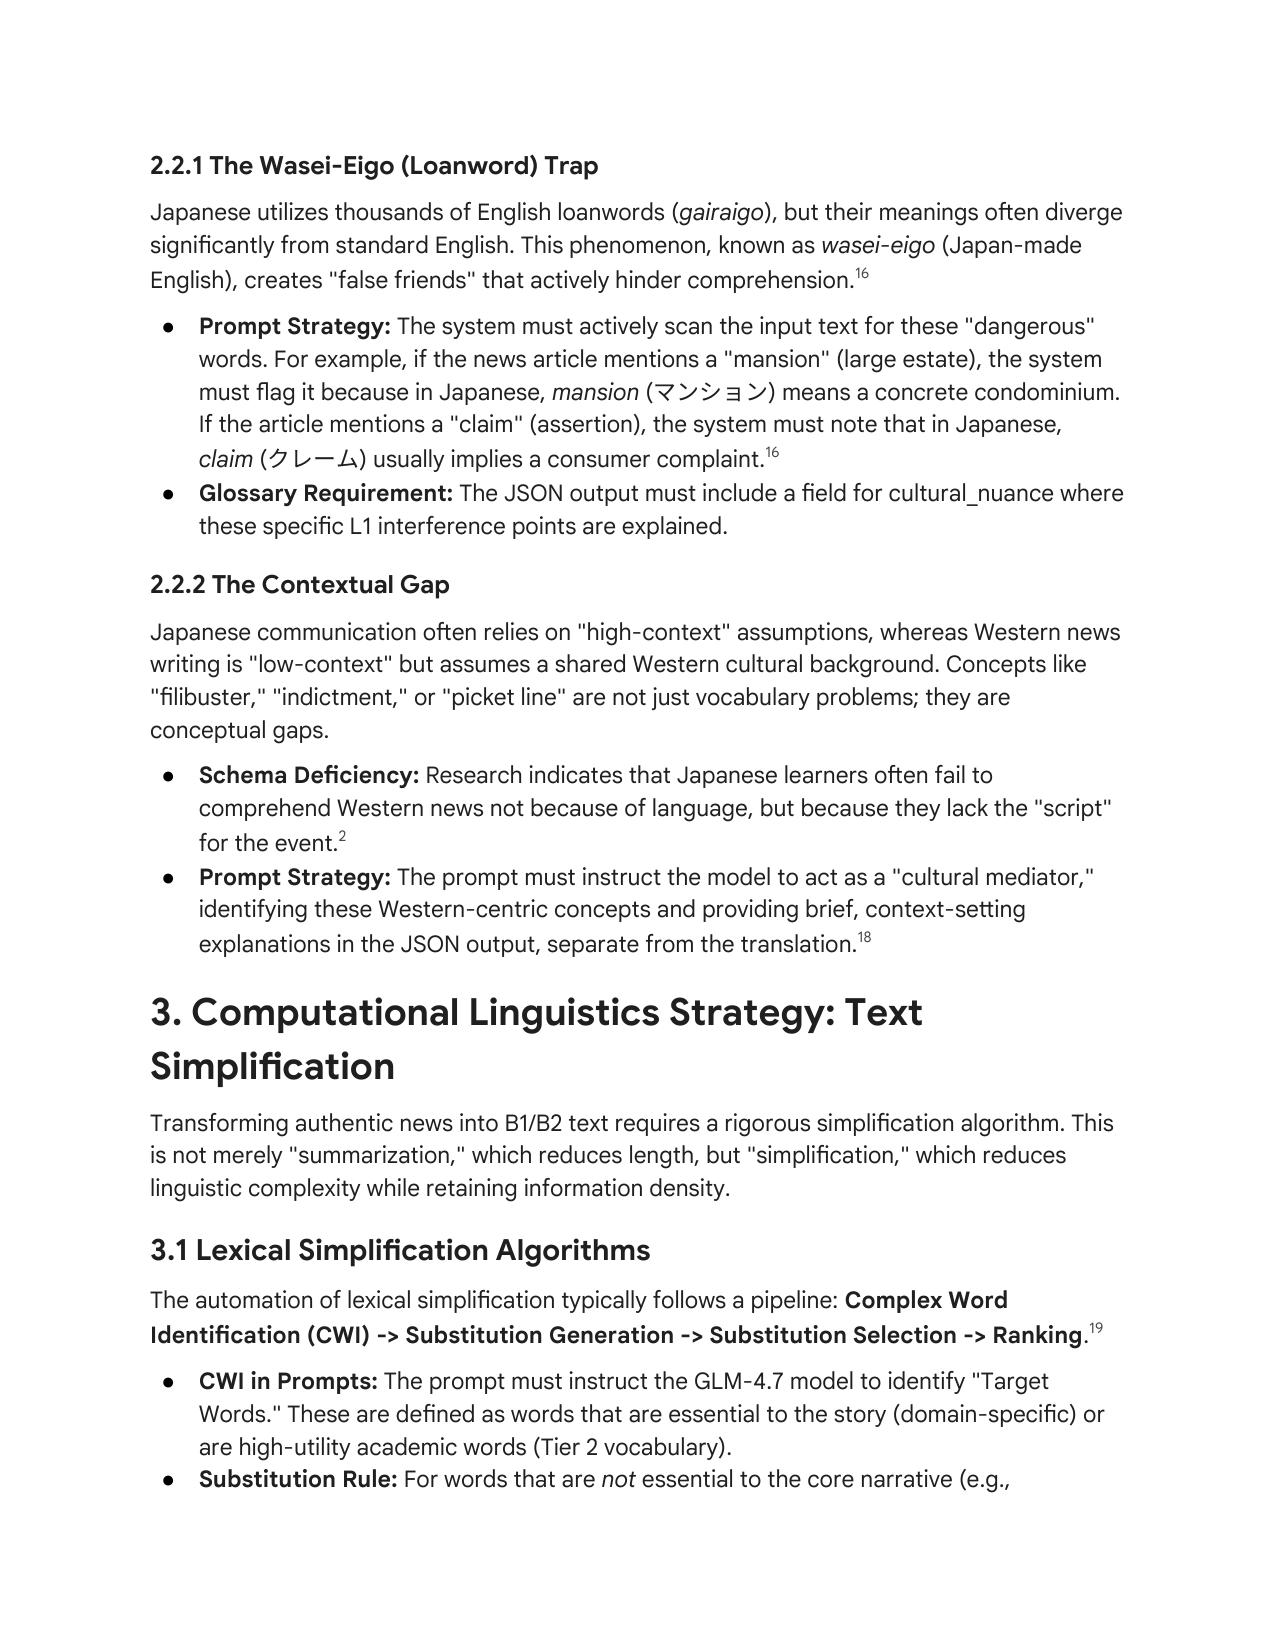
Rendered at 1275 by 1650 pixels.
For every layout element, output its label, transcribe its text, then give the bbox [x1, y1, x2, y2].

subtitle 2.2.2 The Contextual Gap [150, 570, 1125, 601]
text Transforming authentic news into B1/B2 text requires a rigorous simplification algorithm. This is not merely "summarization," which reduces length, but "simplification," which reduces linguistic complexity while retaining information density. [150, 1109, 1125, 1203]
list Prompt Strategy: The prompt must instruct the model to act as a "cultural mediator," identifying these Western-centric concepts and providing brief, context-setting explanations in the JSON output, separate from the translation.18 [161, 863, 1125, 960]
list Glossary Requirement: The JSON output must include a field for cultural_nuance where these specific L1 interference points are explained. [161, 479, 1125, 541]
text The automation of lexical simplification typically follows a pipeline: Complex Word Identification (CWI) -> Substitution Generation -> Substitution Selection -> Ranking.19 [150, 1286, 1125, 1351]
list CWI in Prompts: The prompt must instruct the GLM-4.7 model to identify "Target Words." These are defined as words that are essential to the story (domain-specific) or are high-utility academic words (Tier 2 vocabulary). [161, 1368, 1125, 1462]
text Japanese utilizes thousands of English loanwords (gairaigo), but their meanings often diverge significantly from standard English. This phenomenon, known as wasei-eigo (Japan-made English), creates "false friends" that actively hinder comprehension.16 [150, 198, 1125, 295]
subtitle 3.1 Lexical Simplification Algorithms [150, 1232, 1125, 1269]
subtitle 2.2.1 The Wasei-Eigo (Loanword) Trap [150, 150, 1125, 181]
list Prompt Strategy: The system must actively scan the input text for these "dangerous" words. For example, if the news article mentions a "mansion" (large estate), the system must flag it because in Japanese, mansion (マンション) means a concrete condominium. If the article mentions a "claim" (assertion), the system must note that in Japanese, claim (クレーム) usually implies a consumer complaint.16 [161, 312, 1125, 475]
list Schema Deficiency: Research indicates that Japanese learners often fail to comprehend Western news not because of language, but because they lack the "script" for the event.2 [161, 761, 1125, 858]
subtitle 3. Computational Linguistics Strategy: Text Simplification [150, 989, 1125, 1090]
text Japanese communication often relies on "high-context" assumptions, whereas Western news writing is "low-context" but assumes a shared Western cultural background. Concepts like "filibuster," "indictment," or "picket line" are not just vocabulary problems; they are conceptual gaps. [150, 618, 1125, 745]
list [161, 1466, 1125, 1494]
